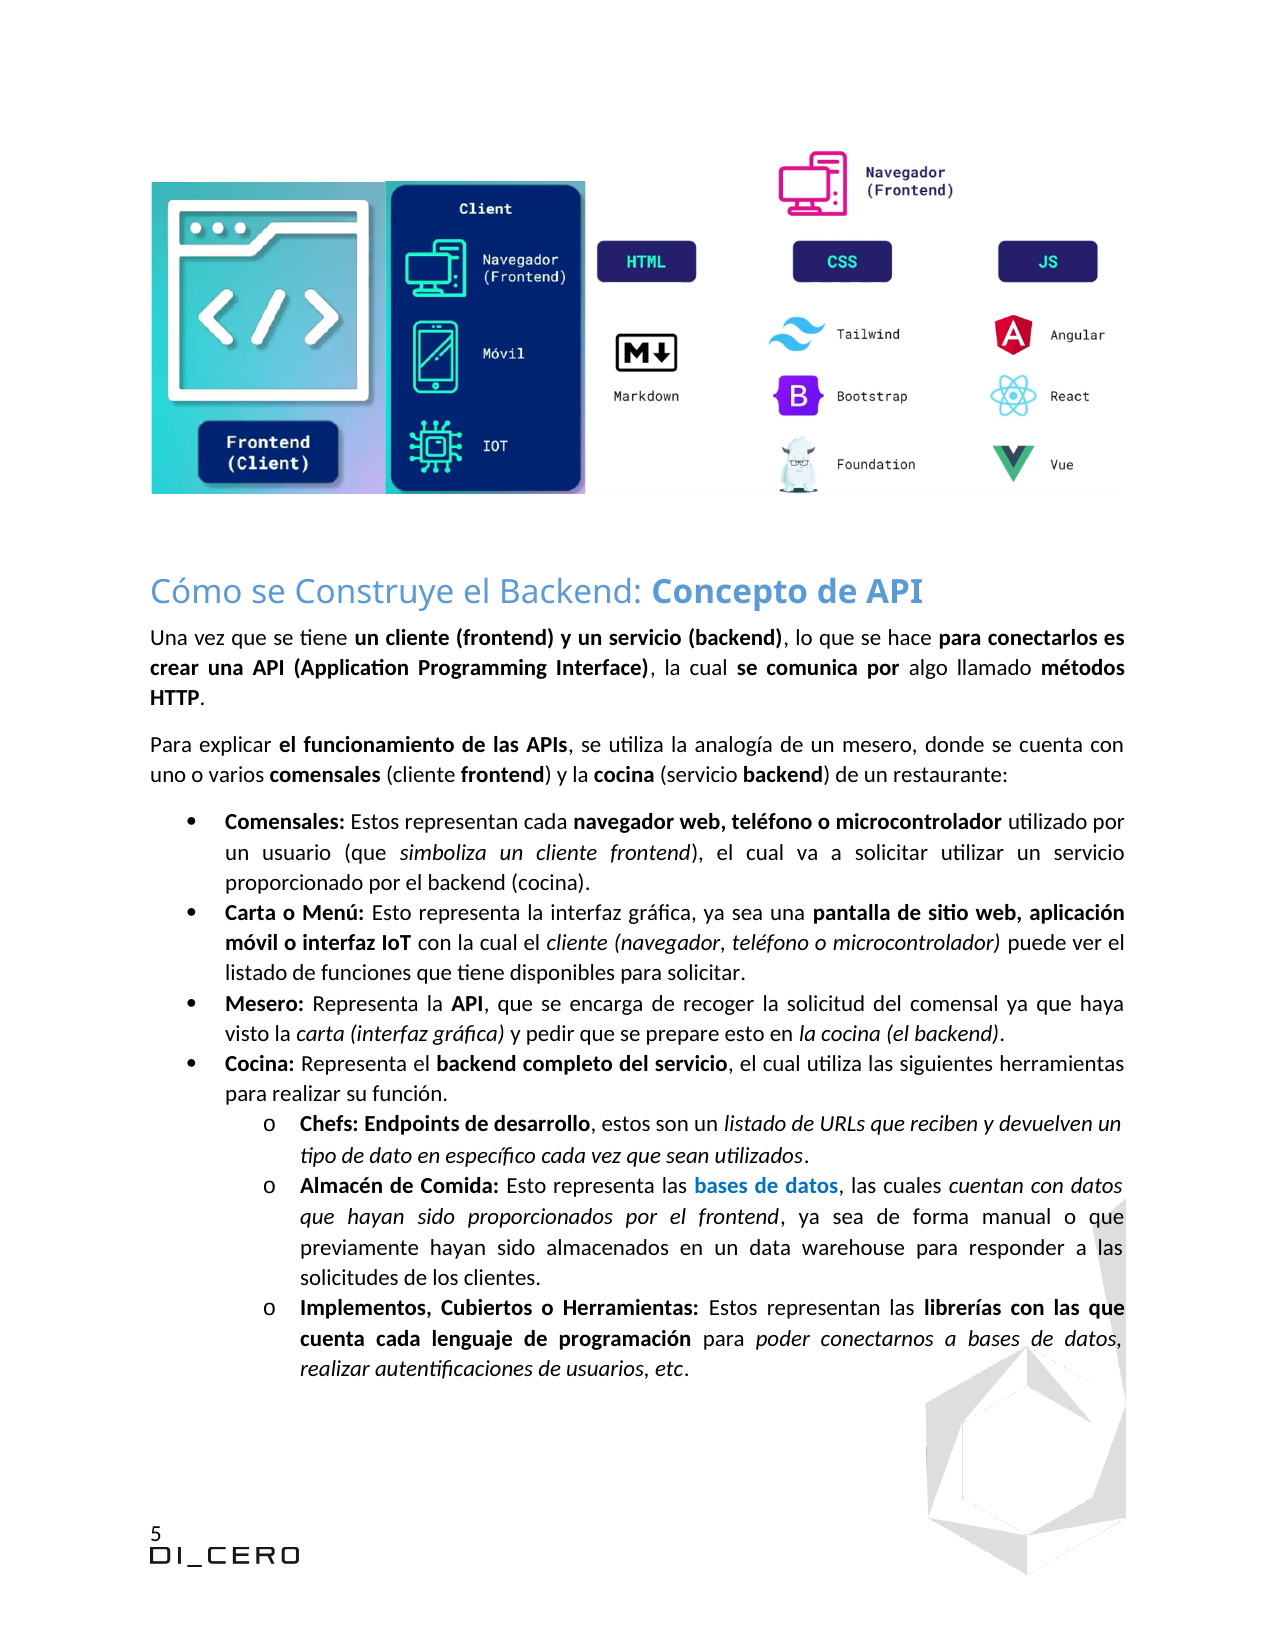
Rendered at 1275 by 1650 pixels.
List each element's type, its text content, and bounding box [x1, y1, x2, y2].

picture [151, 150, 1124, 494]
picture [925, 1198, 1126, 1575]
text Para explicar el funcionamiento de las APIs, se utiliza la analogía de un mesero, donde se cuenta con uno o varios comensales (cliente frontend) y la cocina (servicio backend) de un restaurante: [150, 730, 1125, 788]
list Almacén de Comida: Esto representa las bases de datos, las cuales cuentan con datos que hayan sido proporcionados por el frontend, ya sea de forma manual o que previamente hayan sido almacenados en un data warehouse para responder a las solicitudes de los clientes. [262, 1171, 1125, 1291]
list Comensales: Estos representan cada navegador web, teléfono o microcontrolador utilizado por un usuario (que simboliza un cliente frontend), el cual va a solicitar utilizar un servicio proporcionado por el backend (cocina). [187, 807, 1125, 896]
picture [150, 1547, 299, 1567]
list Mesero: Representa la API, que se encarga de recoger la solicitud del comensal ya que haya visto la carta (interfaz gráfica) y pedir que se prepare esto en la cocina (el backend). [187, 989, 1125, 1047]
list Cocina: Representa el backend completo del servicio, el cual utiliza las siguientes herramientas para realizar su función. [187, 1049, 1125, 1107]
list Chefs: Endpoints de desarrollo, estos son un listado de URLs que reciben y devuelven un tipo de dato en específico cada vez que sean utilizados. [262, 1109, 1125, 1169]
subtitle Cómo se Construye el Backend: Concepto de API [150, 568, 1125, 613]
list Carta o Menú: Esto representa la interfaz gráfica, ya sea una pantalla de sitio web, aplicación móvil o interfaz IoT con la cual el cliente (navegador, teléfono o microcontrolador) puede ver el listado de funciones que tiene disponibles para solicitar. [187, 898, 1125, 986]
text Una vez que se tiene un cliente (frontend) y un servicio (backend), lo que se hace para conectarlos es crear una API (Application Programming Interface), la cual se comunica por algo llamado métodos HTTP. [150, 623, 1125, 711]
list Implementos, Cubiertos o Herramientas: Estos representan las librerías con las que cuenta cada lenguaje de programación para poder conectarnos a bases de datos, realizar autentificaciones de usuarios, etc. [262, 1293, 1125, 1383]
